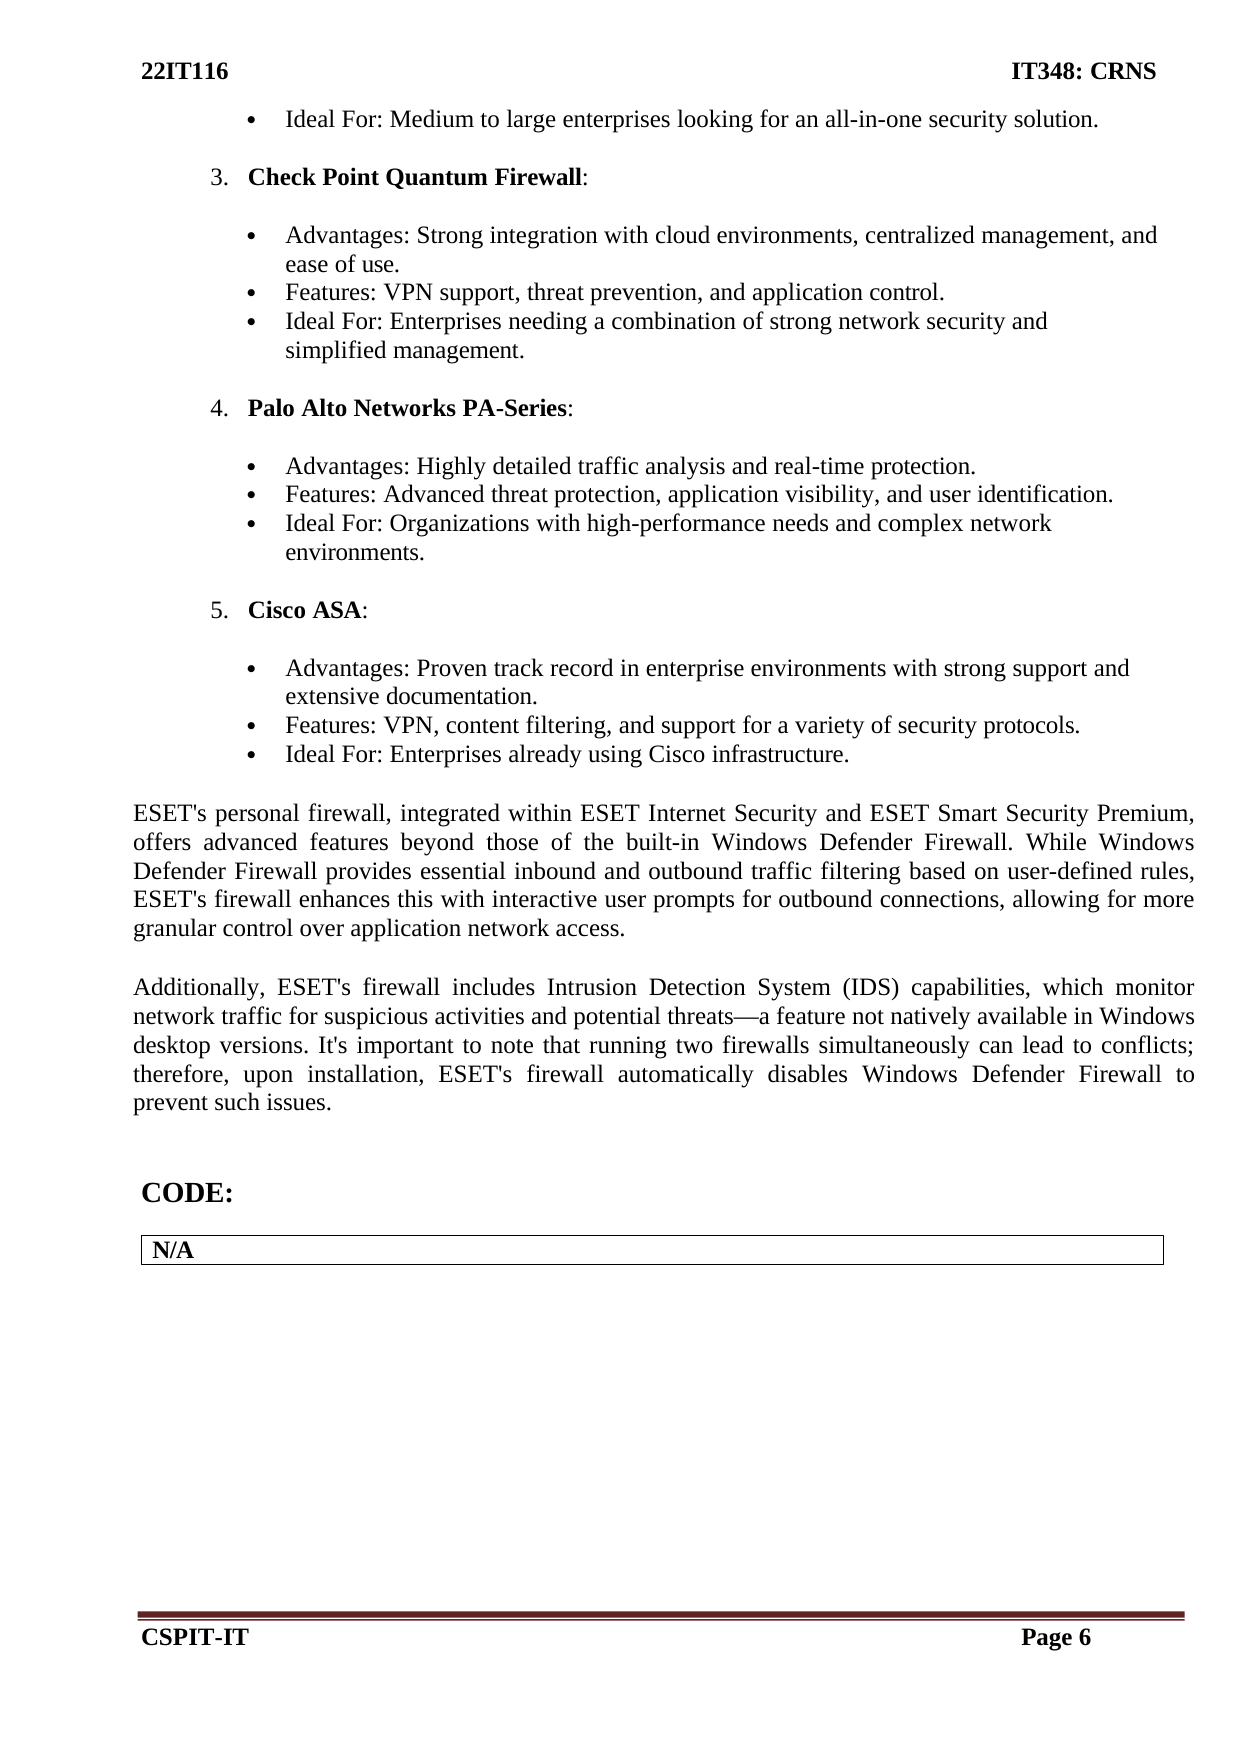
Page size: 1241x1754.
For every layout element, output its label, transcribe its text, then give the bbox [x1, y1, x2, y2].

text ESET's personal firewall, integrated within ESET Internet Security and ESET Smart Security Premium, offers advanced features beyond those of the built-in Windows Defender Firewall. While Windows Defender Firewall provides essential inbound and outbound traffic filtering based on user-defined rules, ESET's firewall enhances this with interactive user prompts for outbound connections, allowing for more granular control over application network access. [133, 798, 1196, 942]
subtitle CODE: [141, 1175, 1196, 1209]
list Advantages: Proven track record in enterprise environments with strong support and extensive documentation. [248, 653, 1161, 710]
subtitle Cisco ASA: [210, 595, 1196, 624]
list Ideal For: Enterprises needing a combination of strong network security and simplified management. [248, 306, 1086, 364]
subtitle Palo Alto Networks PA-Series: [210, 393, 1196, 422]
list Ideal For: Enterprises already using Cisco infrastructure. [248, 739, 1196, 768]
list Ideal For: Medium to large enterprises looking for an all-in-one security solution. [248, 104, 1196, 133]
list Features: Advanced threat protection, application visibility, and user identification. [248, 479, 1196, 508]
list Features: VPN support, threat prevention, and application control. [248, 277, 1196, 306]
subtitle Check Point Quantum Firewall: [210, 162, 1196, 191]
list Advantages: Highly detailed traffic analysis and real-time protection. [248, 451, 1196, 479]
list Advantages: Strong integration with cloud environments, centralized management, and ease of use. [248, 220, 1164, 277]
list Ideal For: Organizations with high-performance needs and complex network environments. [248, 508, 1196, 566]
text Additionally, ESET's firewall includes Intrusion Detection System (IDS) capabilities, which monitor network traffic for suspicious activities and potential threats—a feature not natively available in Windows desktop versions. It's important to note that running two firewalls simultaneously can lead to conflicts; therefore, upon installation, ESET's firewall automatically disables Windows Defender Firewall to prevent such issues. [133, 972, 1196, 1116]
list Features: VPN, content filtering, and support for a variety of security protocols. [248, 710, 1196, 739]
